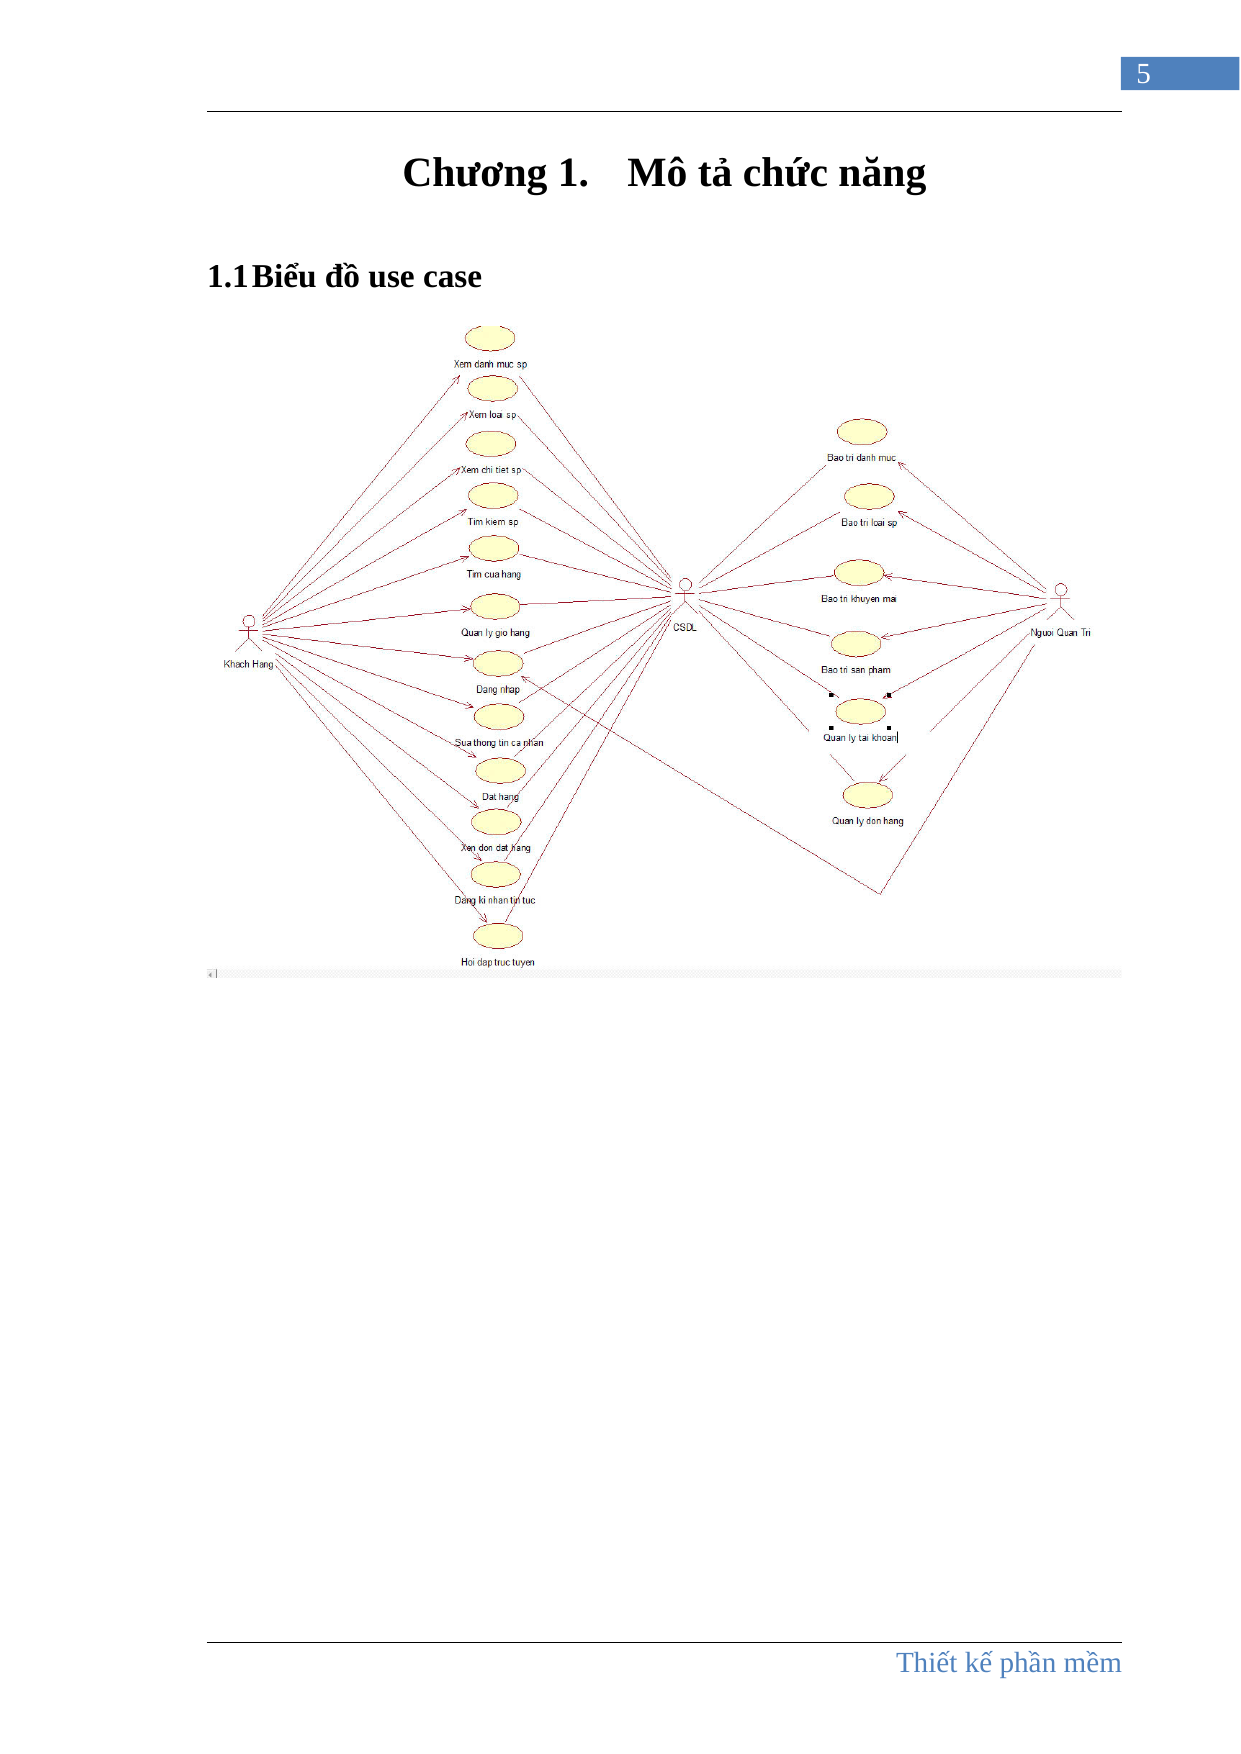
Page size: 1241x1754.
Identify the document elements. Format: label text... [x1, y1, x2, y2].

subtitle Mô tả chức năng [207, 147, 1122, 195]
subtitle Biểu đồ use case [207, 256, 1122, 295]
picture [206, 326, 1122, 978]
